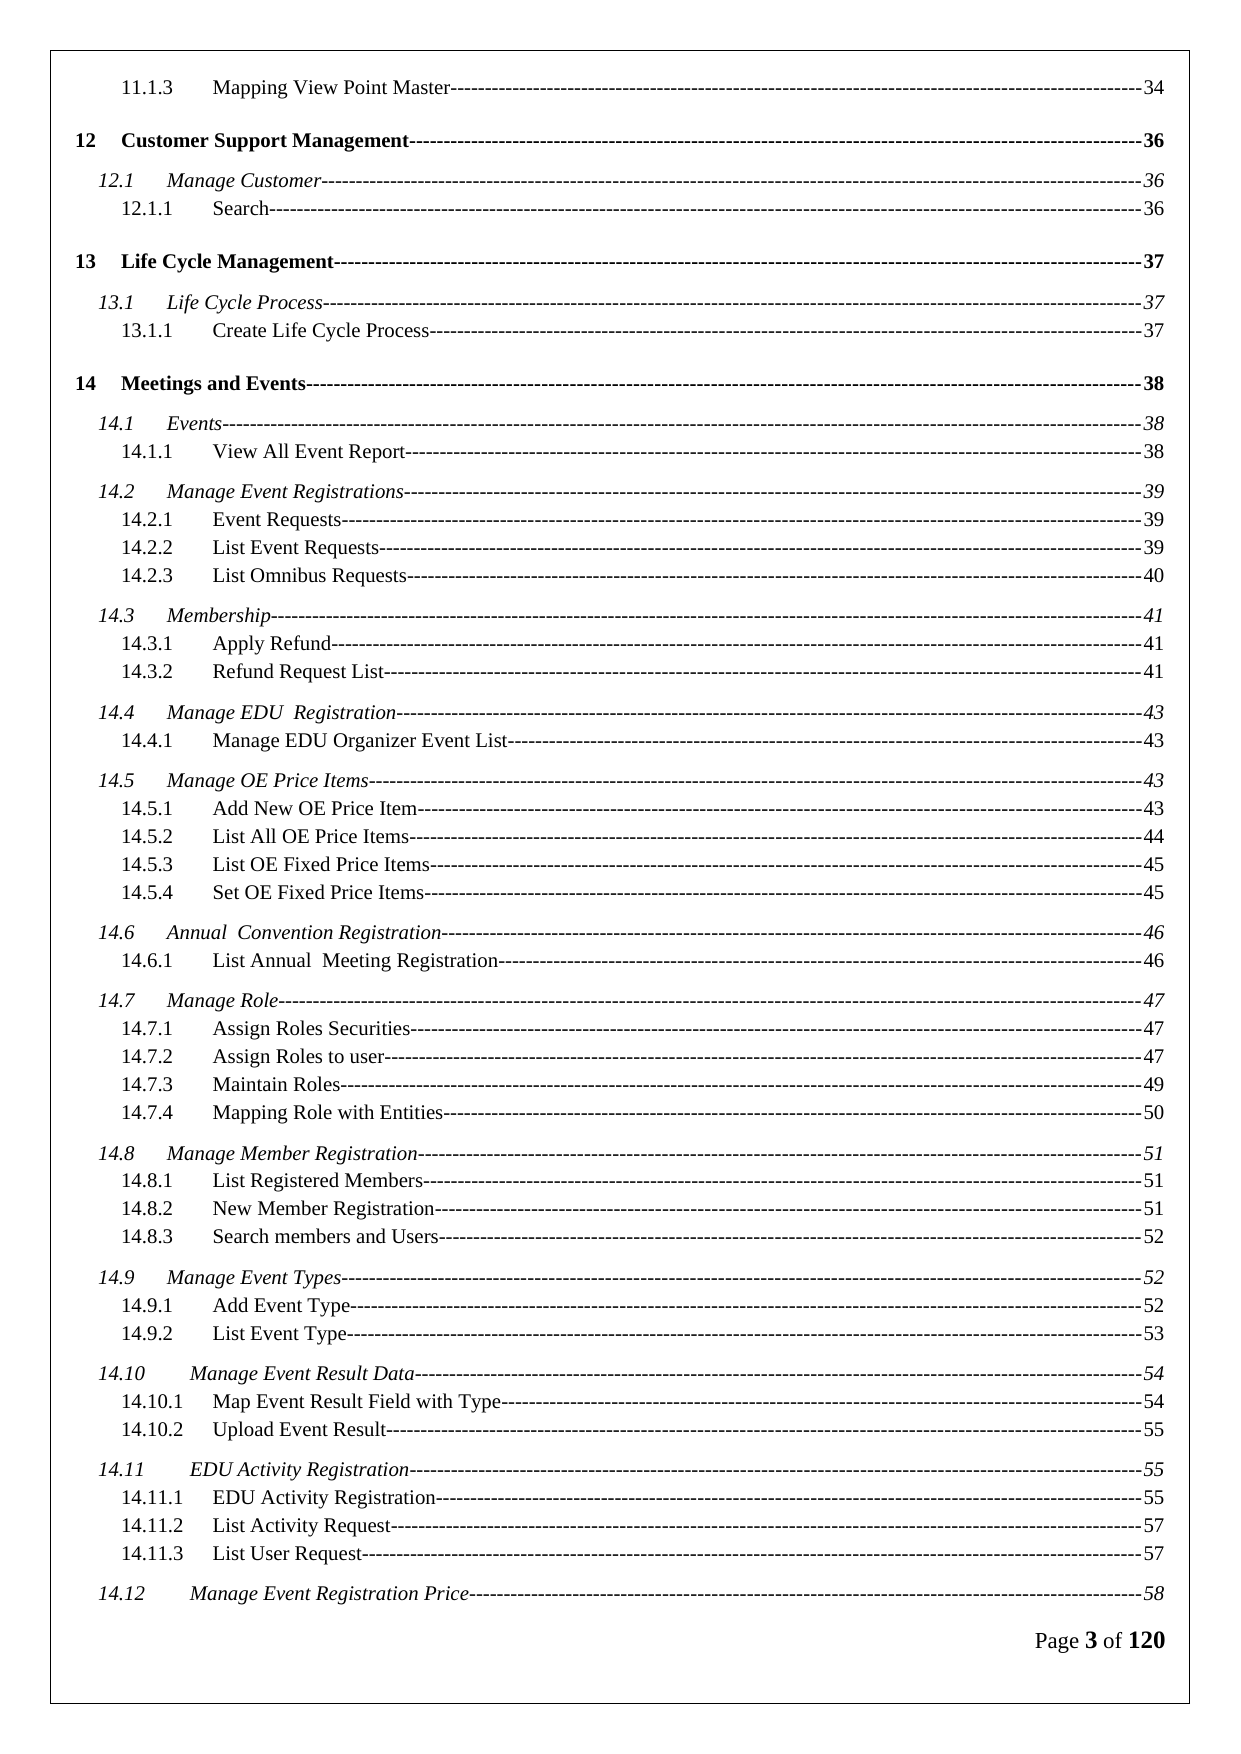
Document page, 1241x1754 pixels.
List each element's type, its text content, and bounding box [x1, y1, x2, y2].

text 12.1 Manage Customer 36 [98, 168, 1165, 192]
text 14.8.1 List Registered Members 51 [121, 1168, 1165, 1192]
text 12.1.1 Search 36 [121, 196, 1165, 220]
text 14.3.1 Apply Refund 41 [121, 631, 1165, 655]
text 14.10 Manage Event Result Data 54 [98, 1361, 1165, 1385]
text 14.3.2 Refund Request List 41 [121, 659, 1165, 683]
text 14.9.2 List Event Type 53 [121, 1320, 1165, 1344]
text 14.11.3 List User Request 57 [121, 1541, 1165, 1565]
text 14.11.2 List Activity Request 57 [121, 1513, 1165, 1537]
text 14.1 Events 38 [98, 411, 1165, 435]
text 14.7.2 Assign Roles to user 47 [121, 1044, 1165, 1068]
text 14.2 Manage Event Registrations 39 [98, 479, 1165, 503]
text 14.8.2 New Member Registration 51 [121, 1196, 1165, 1220]
text 14.11.1 EDU Activity Registration 55 [121, 1485, 1165, 1509]
text 14.3 Membership 41 [98, 603, 1165, 627]
text 14.8.3 Search members and Users 52 [121, 1224, 1165, 1248]
text 13.1.1 Create Life Cycle Process 37 [121, 317, 1165, 342]
text 14.2.1 Event Requests 39 [121, 507, 1165, 531]
text 14.5.4 Set OE Fixed Price Items 45 [121, 879, 1165, 904]
text 14.2.2 List Event Requests 39 [121, 535, 1165, 559]
text 14.9 Manage Event Types 52 [98, 1264, 1165, 1289]
text 14.9.1 Add Event Type 52 [121, 1292, 1165, 1317]
text 14.7.1 Assign Roles Securities 47 [121, 1016, 1165, 1040]
text 14.2.3 List Omnibus Requests 40 [121, 563, 1165, 587]
text 14 Meetings and Events 38 [75, 370, 1165, 394]
text 14.5 Manage OE Price Items 43 [98, 768, 1165, 792]
text 14.6 Annual Convention Registration 46 [98, 920, 1165, 944]
text 14.6.1 List Annual Meeting Registration 46 [121, 948, 1165, 972]
text 14.4 Manage EDU Registration 43 [98, 699, 1165, 724]
text 14.1.1 View All Event Report 38 [121, 439, 1165, 463]
text 14.10.2 Upload Event Result 55 [121, 1417, 1165, 1441]
text 14.12 Manage Event Registration Price 58 [98, 1581, 1165, 1605]
text 13 Life Cycle Management 37 [75, 249, 1165, 273]
text 14.7.3 Maintain Roles 49 [121, 1072, 1165, 1096]
text 14.7.4 Mapping Role with Entities 50 [121, 1100, 1165, 1124]
text 14.11 EDU Activity Registration 55 [98, 1457, 1165, 1481]
text 12 Customer Support Management 36 [75, 128, 1165, 152]
text 13.1 Life Cycle Process 37 [98, 289, 1165, 314]
text 14.4.1 Manage EDU Organizer Event List 43 [121, 727, 1165, 752]
text 14.5.2 List All OE Price Items 44 [121, 824, 1165, 848]
text 11.1.3 Mapping View Point Master 34 [121, 75, 1165, 99]
text 14.5.3 List OE Fixed Price Items 45 [121, 852, 1165, 876]
text 14.8 Manage Member Registration 51 [98, 1140, 1165, 1164]
text 14.5.1 Add New OE Price Item 43 [121, 796, 1165, 820]
text 14.7 Manage Role 47 [98, 988, 1165, 1012]
text 14.10.1 Map Event Result Field with Type 54 [121, 1389, 1165, 1413]
